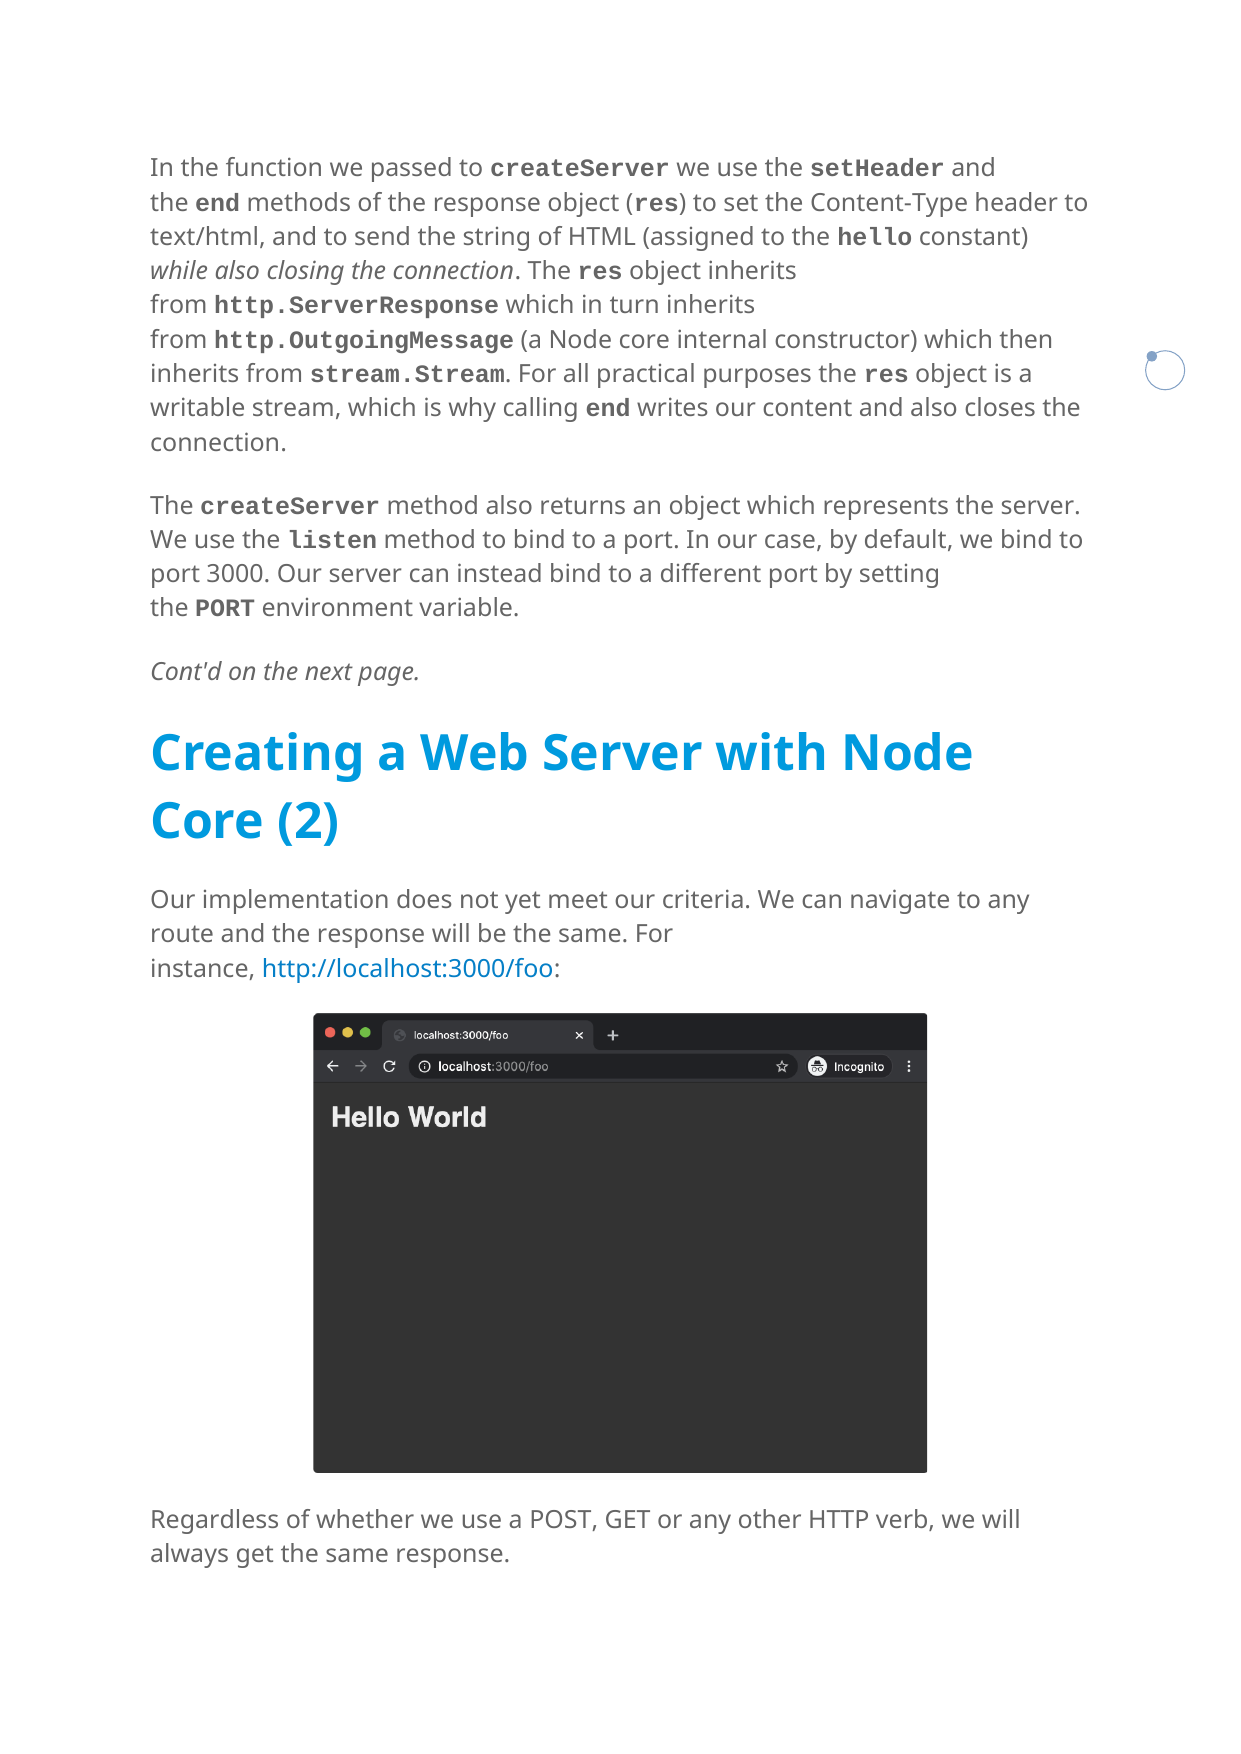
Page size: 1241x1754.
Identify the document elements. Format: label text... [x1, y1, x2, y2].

text Cont'd on the next page. [150, 653, 1090, 687]
text Our implementation does not yet meet our criteria. We can navigate to any route and the response will be the same. For instance, http://localhost:3000/foo: [150, 882, 1090, 984]
picture [313, 1013, 928, 1473]
text The createServer method also returns an object which represents the server. We use the listen method to bind to a port. In our case, by default, we bind to port 3000. Our server can instead bind to a different port by setting the PORT environment variable. [150, 487, 1090, 624]
text In the function we passed to createServer we use the setHeader and the end methods of the response object (res) to set the Content-Type header to text/html, and to send the string of HTML (assigned to the hello constant) while also closing the connection. The res object inherits from http.ServerResponse which in turn inherits from http.OutgoingMessage (a Node core internal constructor) which then inherits from stream.Stream. For all practical purposes the res object is a writable stream, which is why calling end writes our content and also closes the connection. [150, 150, 1090, 458]
text Regardless of whether we use a POST, GET or any other HTTP verb, we will always get the same response. [150, 1501, 1090, 1569]
subtitle Creating a Web Server with Node Core (2) [150, 717, 1090, 853]
